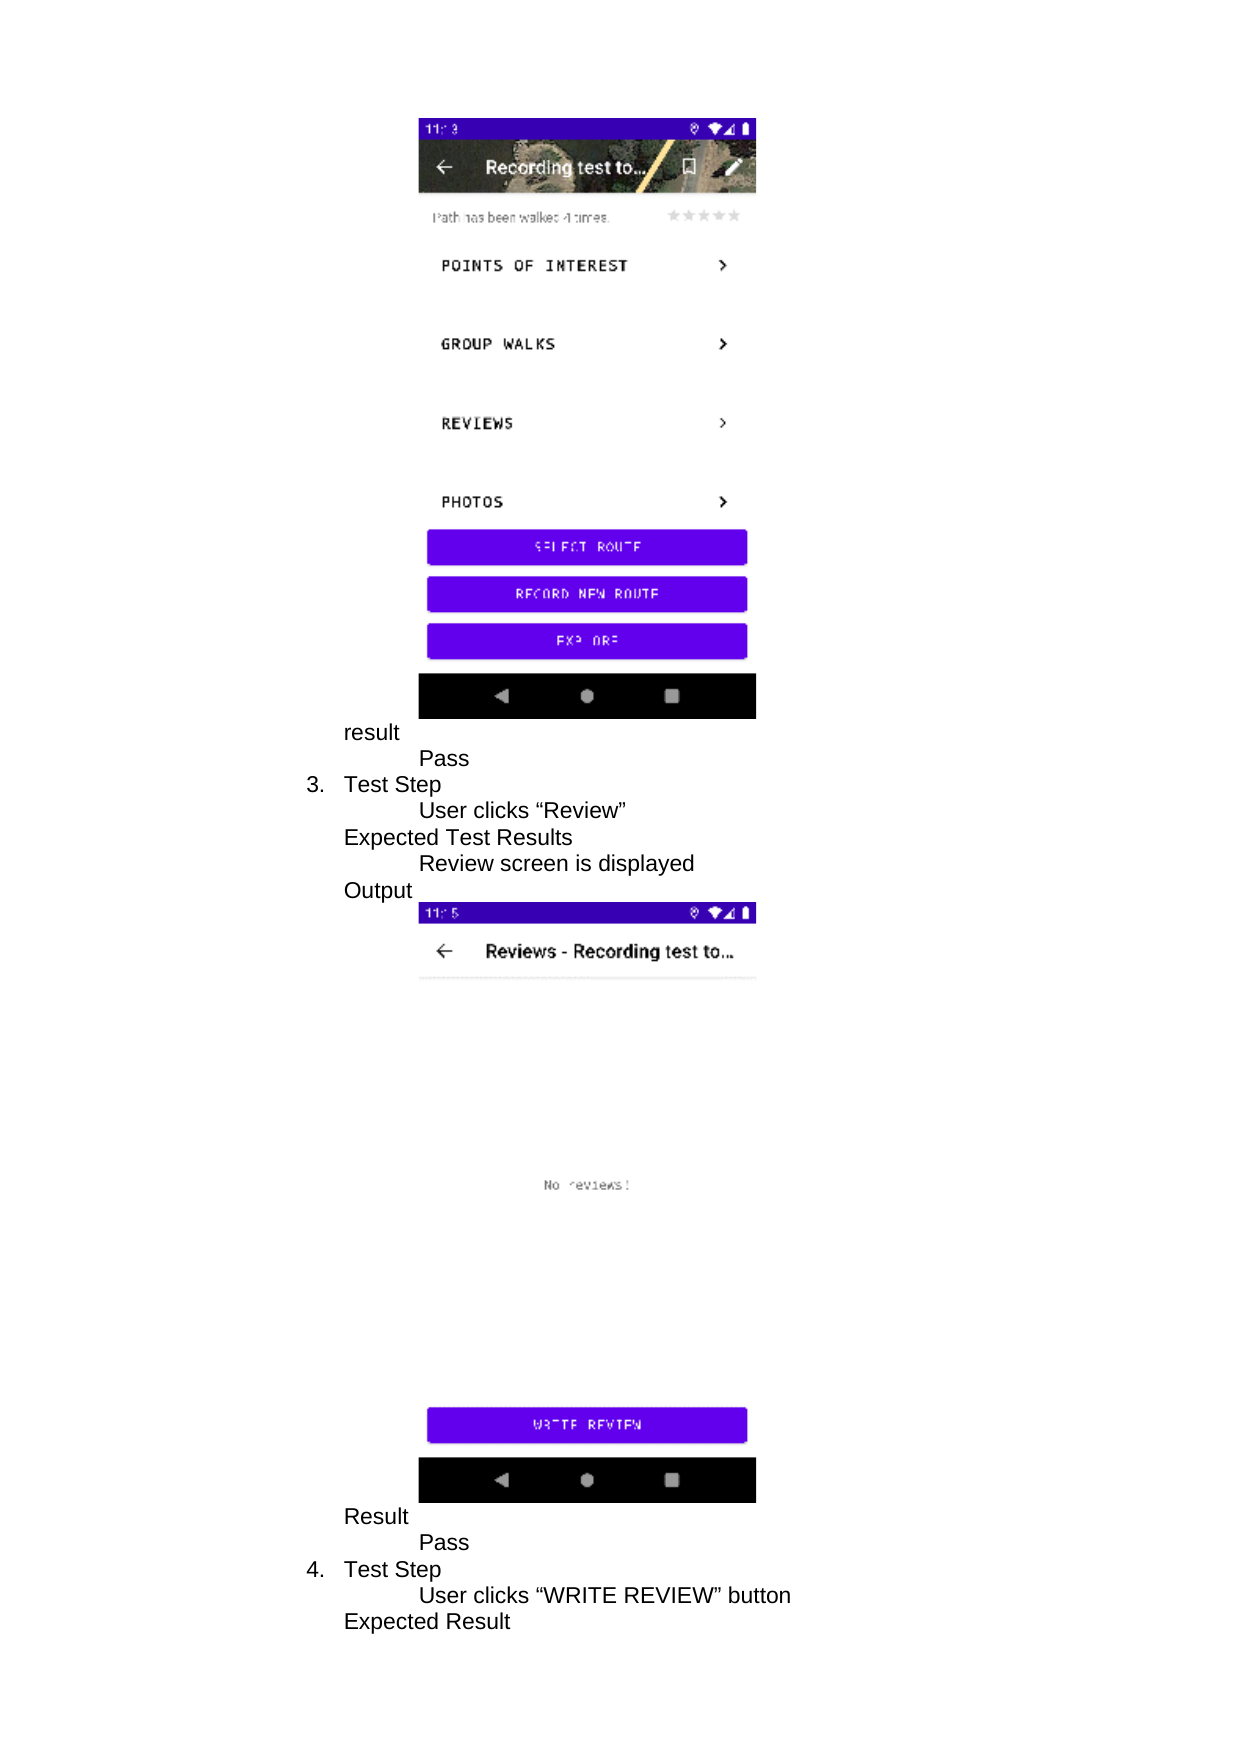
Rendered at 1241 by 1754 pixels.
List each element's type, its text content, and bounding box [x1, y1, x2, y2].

text Expected Result [118, 1608, 1122, 1635]
text result [268, 718, 1122, 745]
text Review screen is displayed [268, 850, 1122, 877]
text User clicks “WRITE REVIEW” button [418, 1582, 1122, 1608]
text Expected Test Results [268, 824, 1122, 850]
picture [418, 118, 757, 719]
picture [418, 902, 757, 1503]
text Pass [343, 1529, 1122, 1556]
text User clicks “Review” [268, 797, 1122, 824]
text Output [268, 877, 1122, 903]
list Test Step [306, 1556, 1122, 1582]
text Pass [268, 745, 1122, 771]
text Result [268, 1503, 1122, 1529]
list Test Step [306, 771, 1122, 797]
